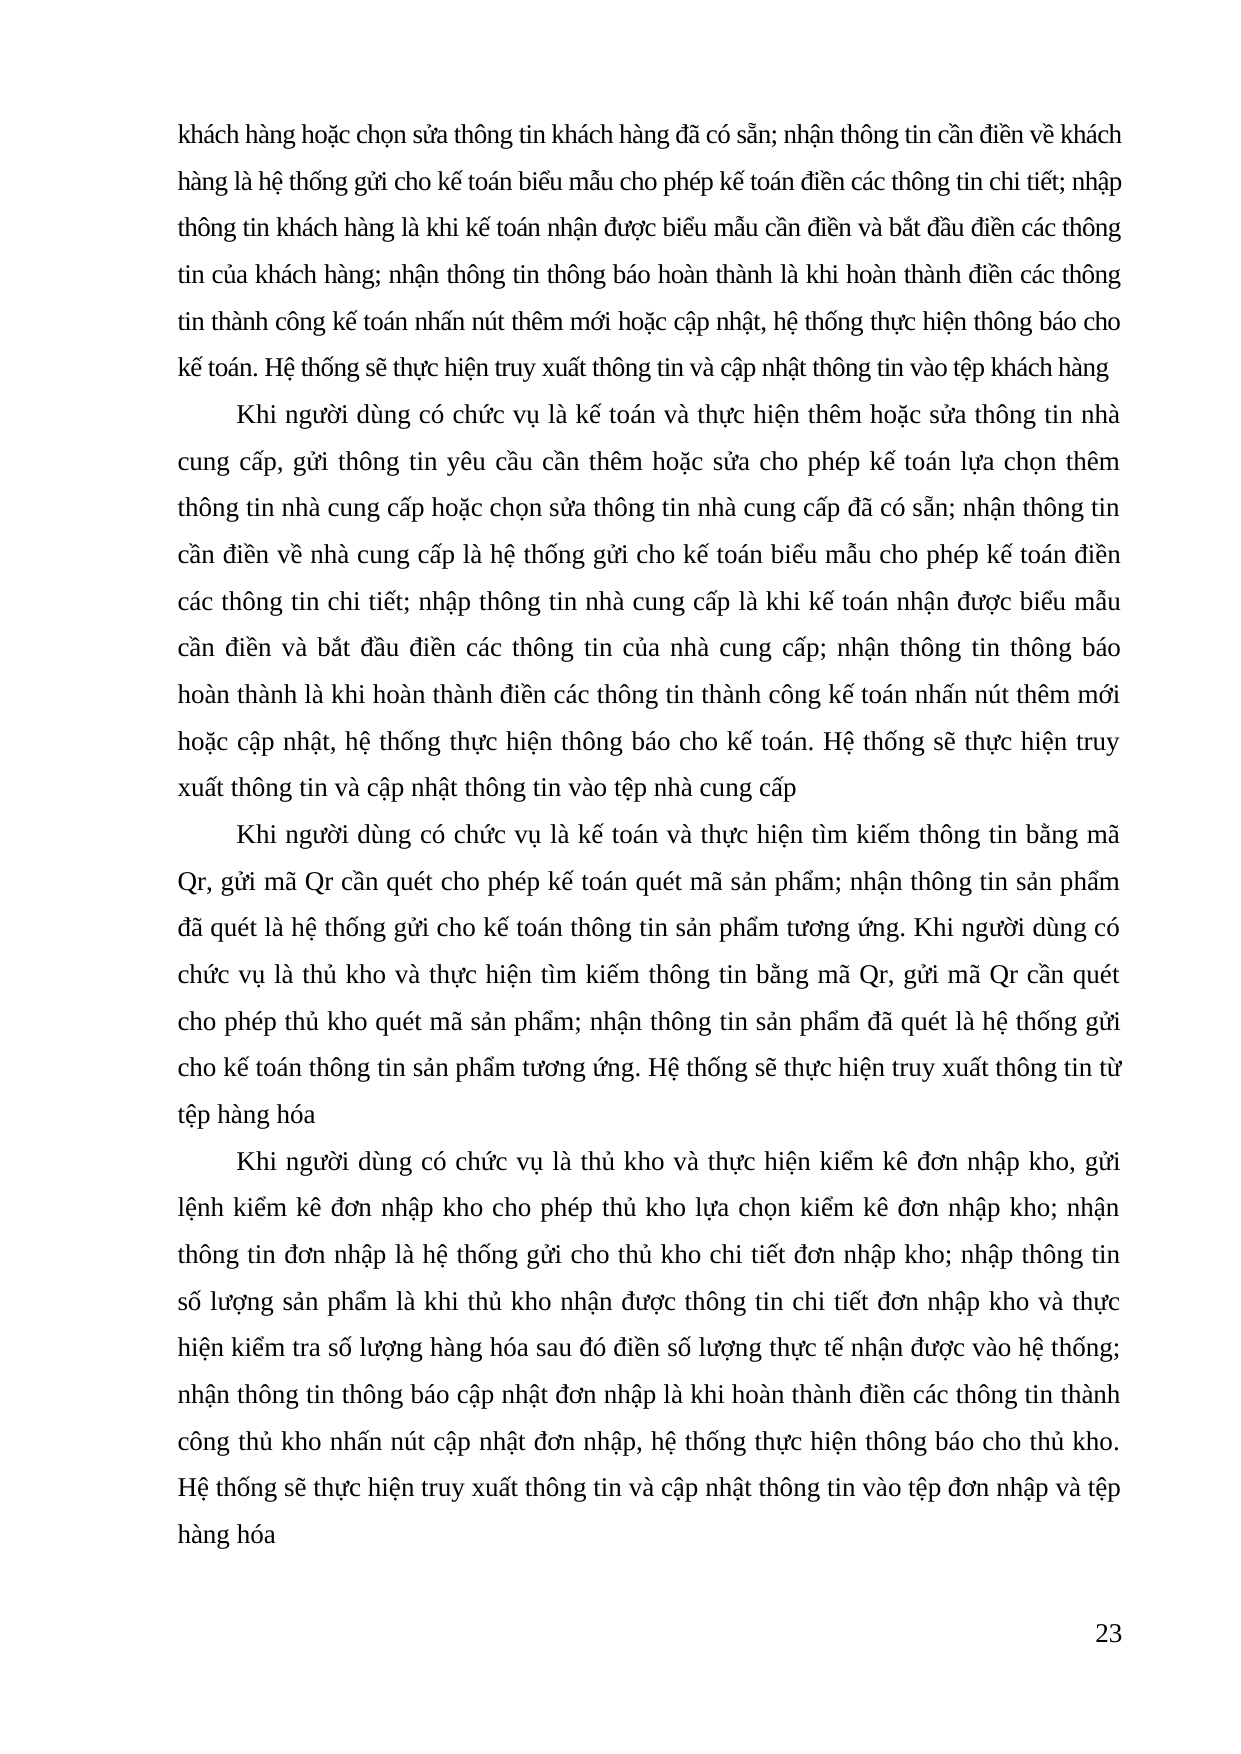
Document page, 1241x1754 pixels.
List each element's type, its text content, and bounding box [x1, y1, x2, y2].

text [177, 118, 1122, 383]
text Khi người dùng có chức vụ là kế toán và thực hiện thêm hoặc sửa thông tin nhà cung cấp, gửi thông tin yêu cầu cần thêm hoặc sửa cho phép kế toán lựa chọn thêm thông tin nhà cung cấp hoặc chọn sửa thông tin nhà cung cấp đã có sẵn; nhận thông tin cần điền về nhà cung cấp là hệ thống gửi cho kế toán biểu mẫu cho phép kế toán điền các thông tin chi tiết; nhập thông tin nhà cung cấp là khi kế toán nhận được biểu mẫu cần điền và bắt đầu điền các thông tin của nhà cung cấp; nhận thông tin thông báo hoàn thành là khi hoàn thành điền các thông tin thành công kế toán nhấn nút thêm mới hoặc cập nhật, hệ thống thực hiện thông báo cho kế toán. Hệ thống sẽ thực hiện truy xuất thông tin và cập nhật thông tin vào tệp nhà cung cấp [177, 398, 1122, 803]
text Khi người dùng có chức vụ là kế toán và thực hiện tìm kiếm thông tin bằng mã Qr, gửi mã Qr cần quét cho phép kế toán quét mã sản phẩm; nhận thông tin sản phẩm đã quét là hệ thống gửi cho kế toán thông tin sản phẩm tương ứng. Khi người dùng có chức vụ là thủ kho và thực hiện tìm kiếm thông tin bằng mã Qr, gửi mã Qr cần quét cho phép thủ kho quét mã sản phẩm; nhận thông tin sản phẩm đã quét là hệ thống gửi cho kế toán thông tin sản phẩm tương ứng. Hệ thống sẽ thực hiện truy xuất thông tin từ tệp hàng hóa [177, 818, 1122, 1129]
text Khi người dùng có chức vụ là thủ kho và thực hiện kiểm kê đơn nhập kho, gửi lệnh kiểm kê đơn nhập kho cho phép thủ kho lựa chọn kiểm kê đơn nhập kho; nhận thông tin đơn nhập là hệ thống gửi cho thủ kho chi tiết đơn nhập kho; nhập thông tin số lượng sản phẩm là khi thủ kho nhận được thông tin chi tiết đơn nhập kho và thực hiện kiểm tra số lượng hàng hóa sau đó điền số lượng thực tế nhận được vào hệ thống; nhận thông tin thông báo cập nhật đơn nhập là khi hoàn thành điền các thông tin thành công thủ kho nhấn nút cập nhật đơn nhập, hệ thống thực hiện thông báo cho thủ kho. Hệ thống sẽ thực hiện truy xuất thông tin và cập nhật thông tin vào tệp đơn nhập và tệp hàng hóa [177, 1145, 1122, 1549]
